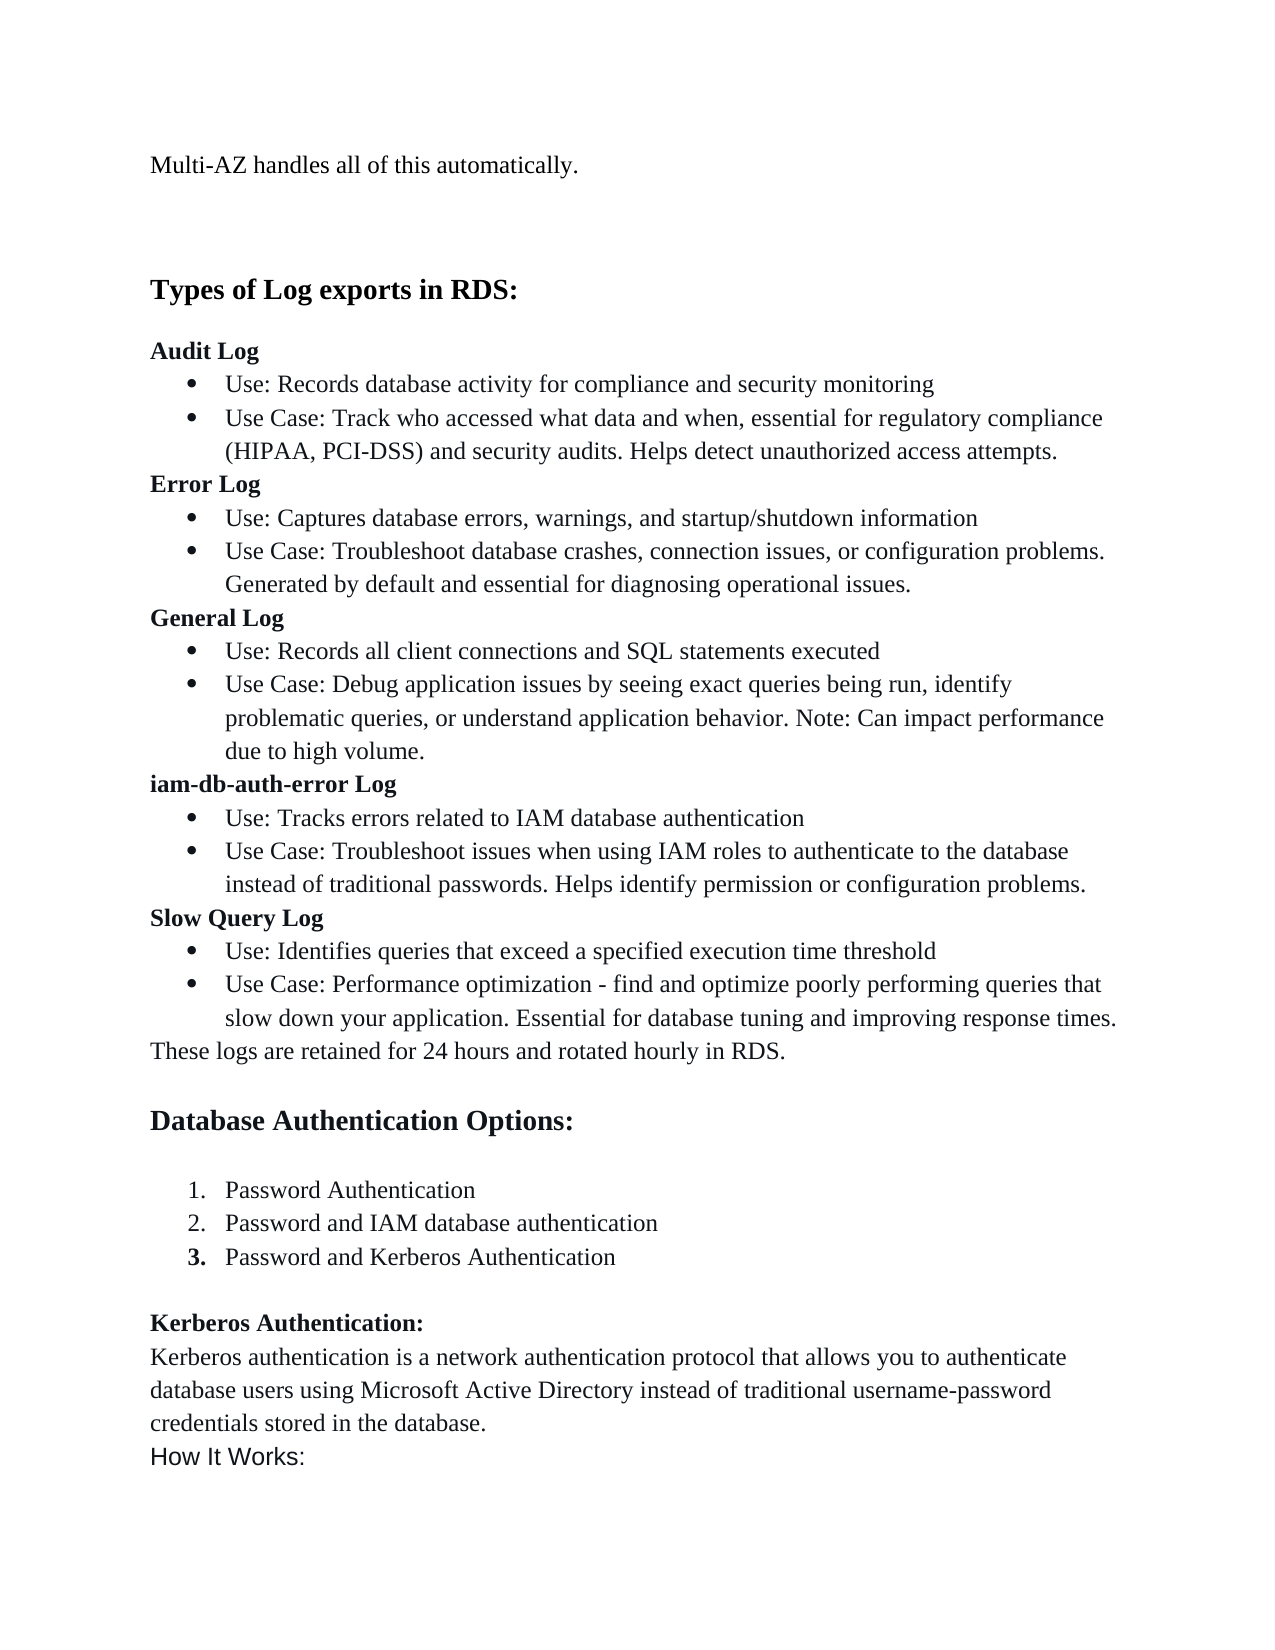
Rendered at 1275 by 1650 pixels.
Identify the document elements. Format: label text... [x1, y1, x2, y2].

text How It Works: [150, 1442, 1125, 1470]
list Use: Captures database errors, warnings, and startup/shutdown information [187, 503, 1125, 531]
list Use: Tracks errors related to IAM database authentication [187, 803, 1125, 831]
text Types of Log exports in RDS: [150, 272, 1125, 306]
list Use Case: Track who accessed what data and when, essential for regulatory compliance (HIPAA, PCI-DSS) and security audits. Helps detect unauthorized access attempts. [187, 403, 1125, 465]
list Use: Records all client connections and SQL statements executed [187, 636, 1125, 665]
list Use Case: Troubleshoot database crashes, connection issues, or configuration problems. Generated by default and essential for diagnosing operational issues. [187, 536, 1125, 598]
text Slow Query Log [150, 903, 1125, 931]
text iam-db-auth-error Log [150, 769, 1125, 798]
list Password and Kerberos Authentication [187, 1242, 1125, 1270]
list Use Case: Debug application issues by seeing exact queries being run, identify problematic queries, or understand application behavior. Note: Can impact performance due to high volume. [187, 669, 1125, 765]
list Password and IAM database authentication [187, 1208, 1125, 1237]
list Use: Records database activity for compliance and security monitoring [187, 369, 1125, 398]
list Use Case: Troubleshoot issues when using IAM roles to authenticate to the database instead of traditional passwords. Helps identify permission or configuration problems. [187, 836, 1125, 898]
text Multi-AZ handles all of this automatically. [150, 150, 1125, 179]
text Database Authentication Options: [150, 1103, 1125, 1136]
text Error Log [150, 469, 1125, 498]
text Kerberos authentication is a network authentication protocol that allows you to authenticate database users using Microsoft Active Directory instead of traditional username-password credentials stored in the database. [150, 1342, 1125, 1437]
list Use: Identifies queries that exceed a specified execution time threshold [187, 936, 1125, 965]
list Use Case: Performance optimization - find and optimize poorly performing queries that slow down your application. Essential for database tuning and improving response times. [187, 969, 1125, 1031]
text Kerberos Authentication: [150, 1308, 1125, 1337]
text These logs are retained for 24 hours and rotated hourly in RDS. [150, 1036, 1125, 1065]
text General Log [150, 603, 1125, 631]
list Password Authentication [187, 1175, 1125, 1204]
text Audit Log [150, 336, 1125, 365]
